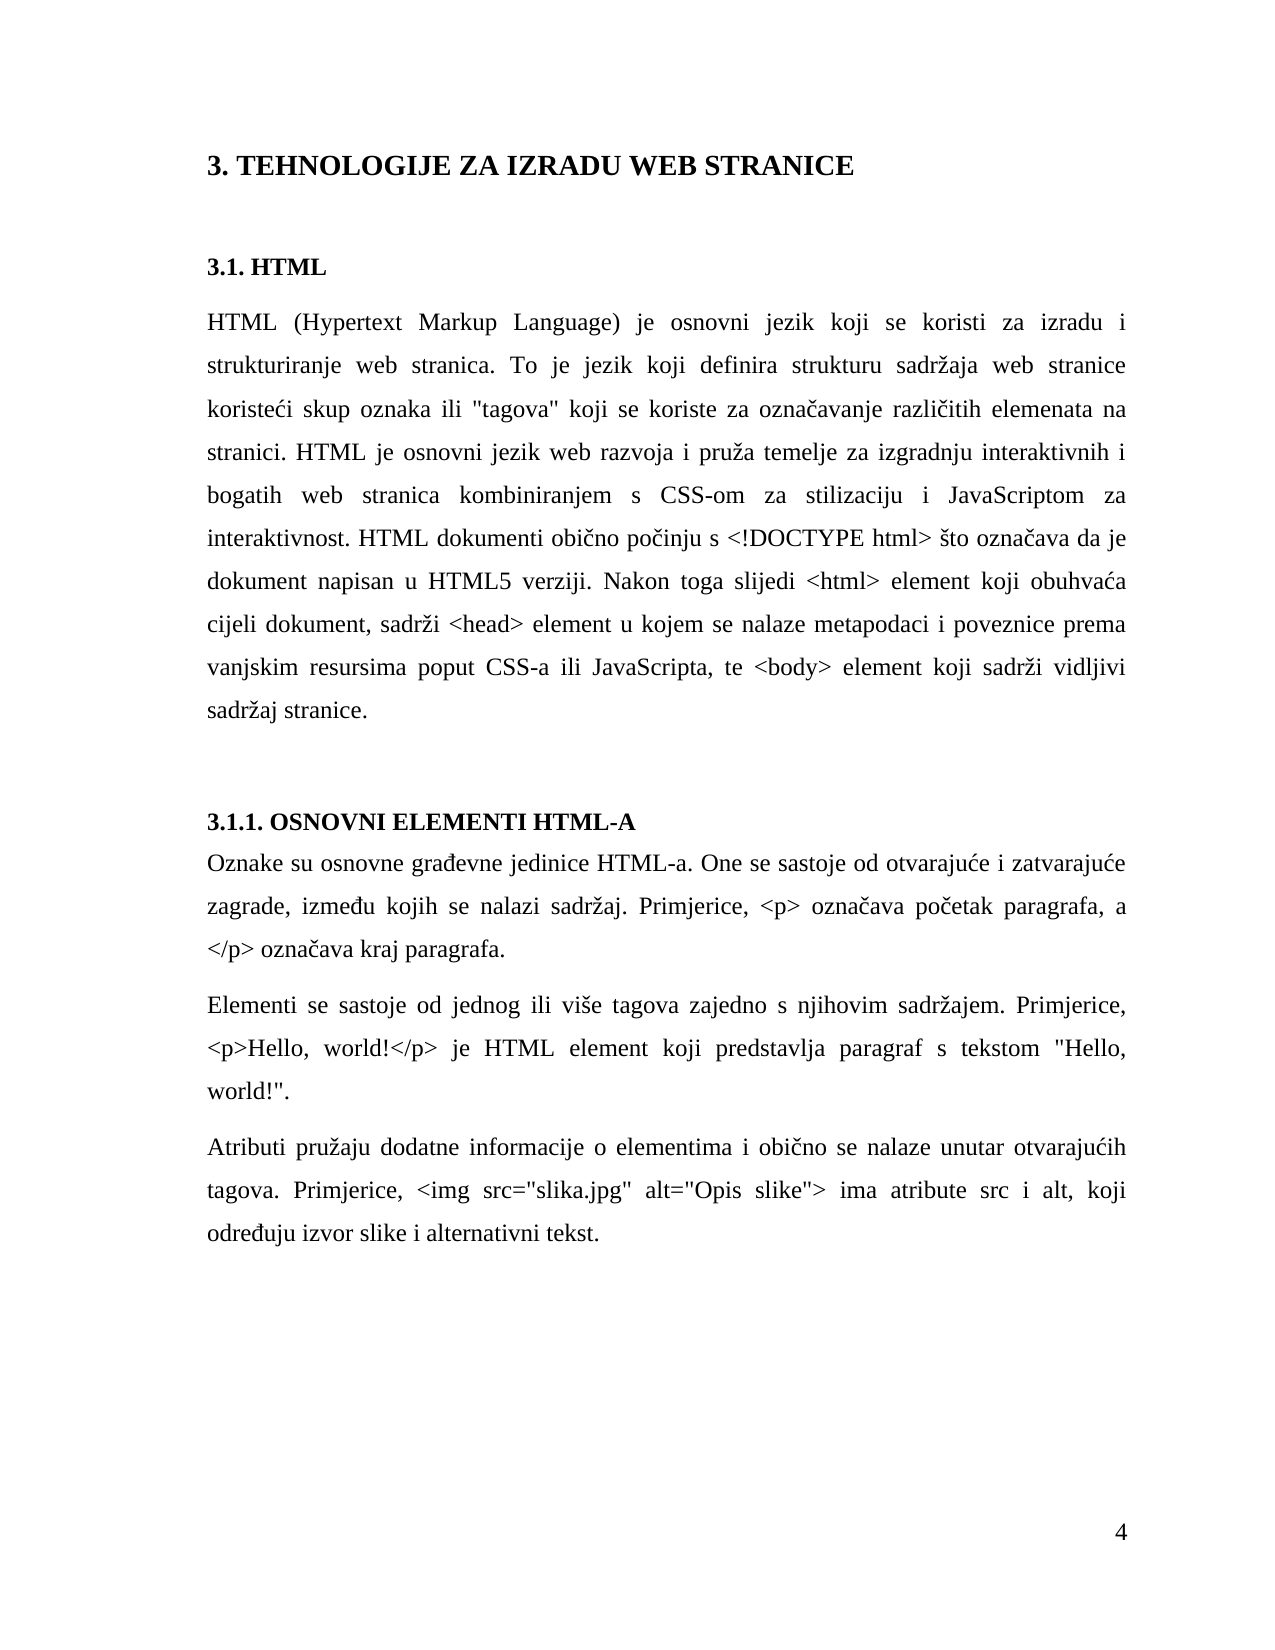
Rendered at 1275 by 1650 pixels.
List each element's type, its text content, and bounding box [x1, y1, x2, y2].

text Elementi se sastoje od jednog ili više tagova zajedno s njihovim sadržajem. Primjerice, <p>Hello, world!</p> je HTML element koji predstavlja paragraf s tekstom "Hello, world!". [207, 990, 1127, 1105]
subtitle 3. TEHNOLOGIJE ZA IZRADU WEB STRANICE [207, 148, 1127, 181]
text Oznake su osnovne građevne jedinice HTML-a. One se sastoje od otvarajuće i zatvarajuće zagrade, između kojih se nalazi sadržaj. Primjerice, <p> označava početak paragrafa, a </p> označava kraj paragrafa. [207, 848, 1127, 963]
subtitle 3.1.1. OSNOVNI ELEMENTI HTML-A [207, 807, 1127, 836]
subtitle 3.1. HTML [207, 252, 1127, 281]
text Atributi pružaju dodatne informacije o elementima i obično se nalaze unutar otvarajućih tagova. Primjerice, <img src="slika.jpg" alt="Opis slike"> ima atribute src i alt, koji određuju izvor slike i alternativni tekst. [207, 1132, 1127, 1247]
text HTML (Hypertext Markup Language) je osnovni jezik koji se koristi za izradu i strukturiranje web stranica. To je jezik koji definira strukturu sadržaja web stranice koristeći skup oznaka ili "tagova" koji se koriste za označavanje različitih elemenata na stranici. HTML je osnovni jezik web razvoja i pruža temelje za izgradnju interaktivnih i bogatih web stranica kombiniranjem s CSS-om za stilizaciju i JavaScriptom za interaktivnost. HTML dokumenti obično počinju s <!DOCTYPE html> što označava da je dokument napisan u HTML5 verziji. Nakon toga slijedi <html> element koji obuhvaća cijeli dokument, sadrži <head> element u kojem se nalaze metapodaci i poveznice prema vanjskim resursima poput CSS-a ili JavaScripta, te <body> element koji sadrži vidljivi sadržaj stranice. [207, 307, 1127, 724]
